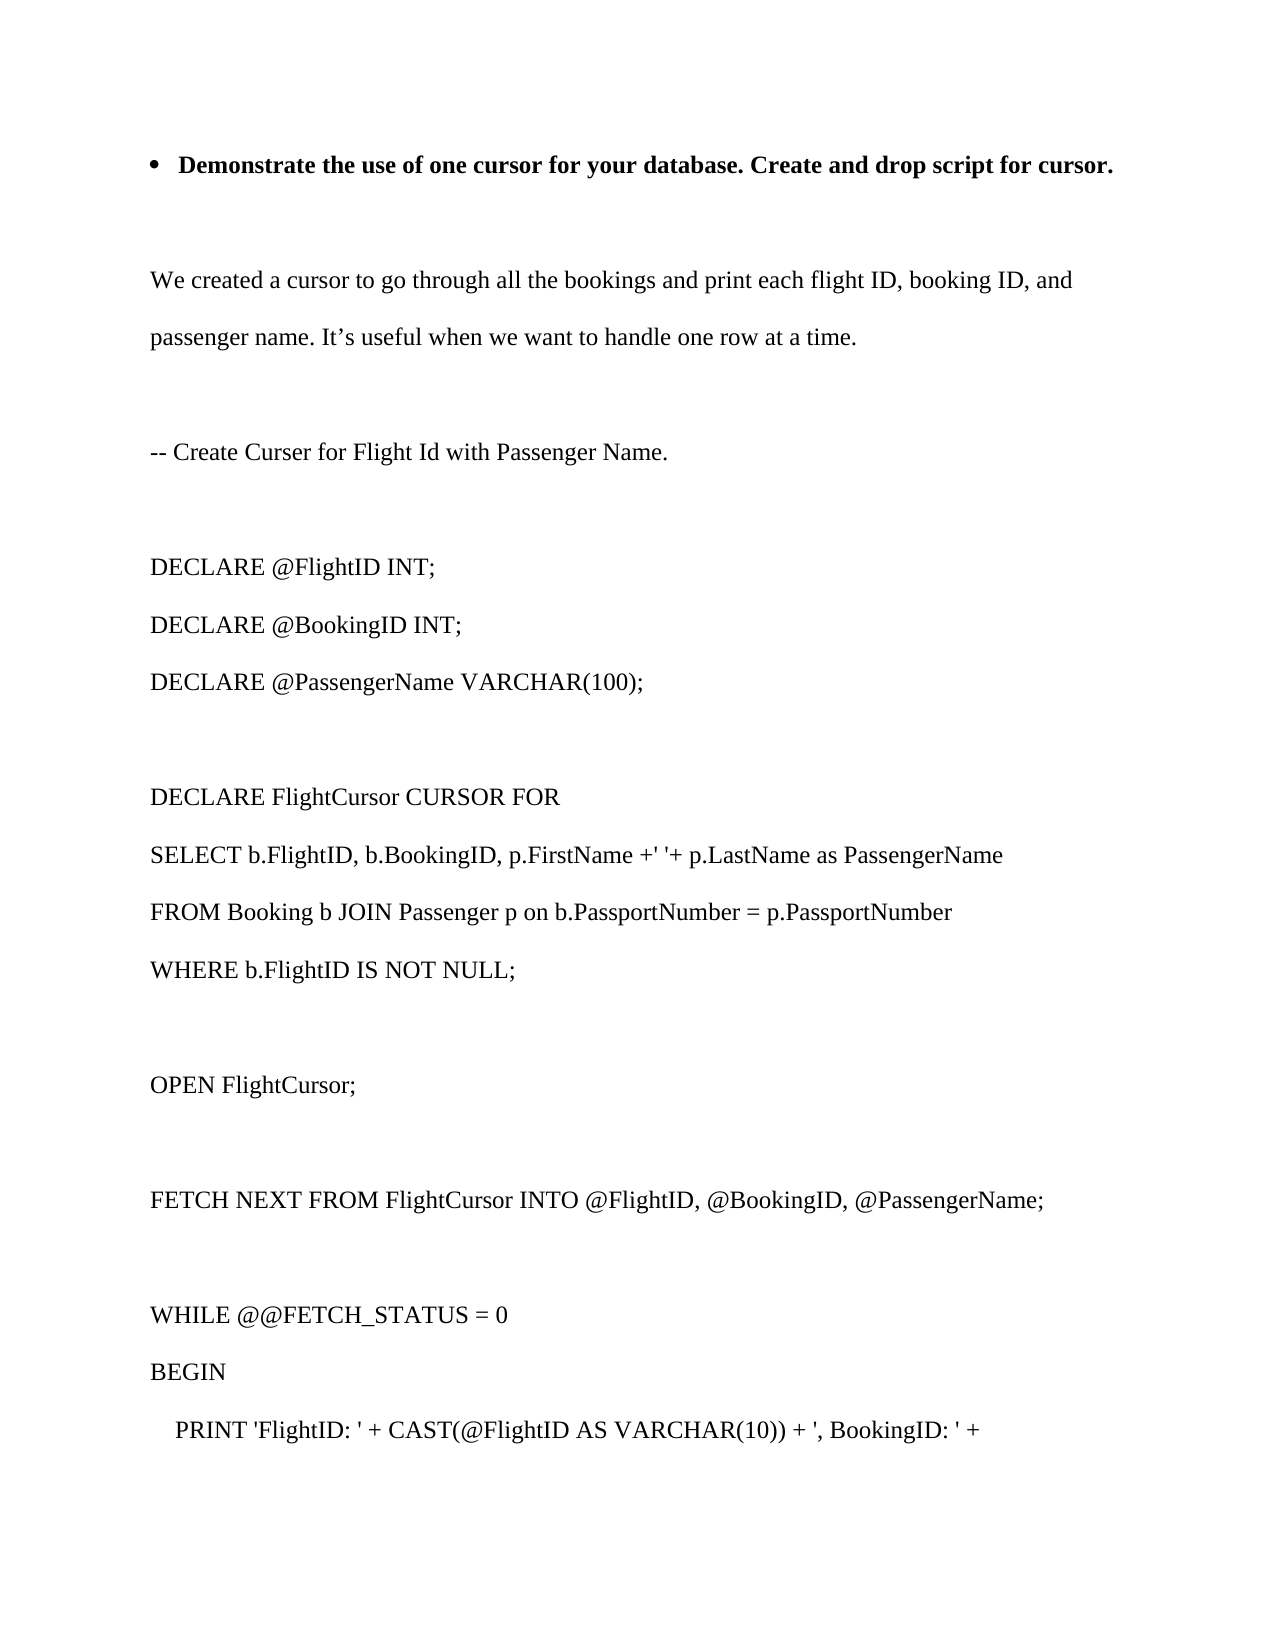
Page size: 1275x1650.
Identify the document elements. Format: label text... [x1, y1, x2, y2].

list We created a cursor to go through all the bookings and print each flight ID, booking ID, and passenger name. It’s useful when we want to handle one row at a time. [150, 265, 1125, 351]
list Demonstrate the use of one cursor for your database. Create and drop script for cursor. [150, 150, 1125, 179]
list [150, 437, 1125, 1444]
